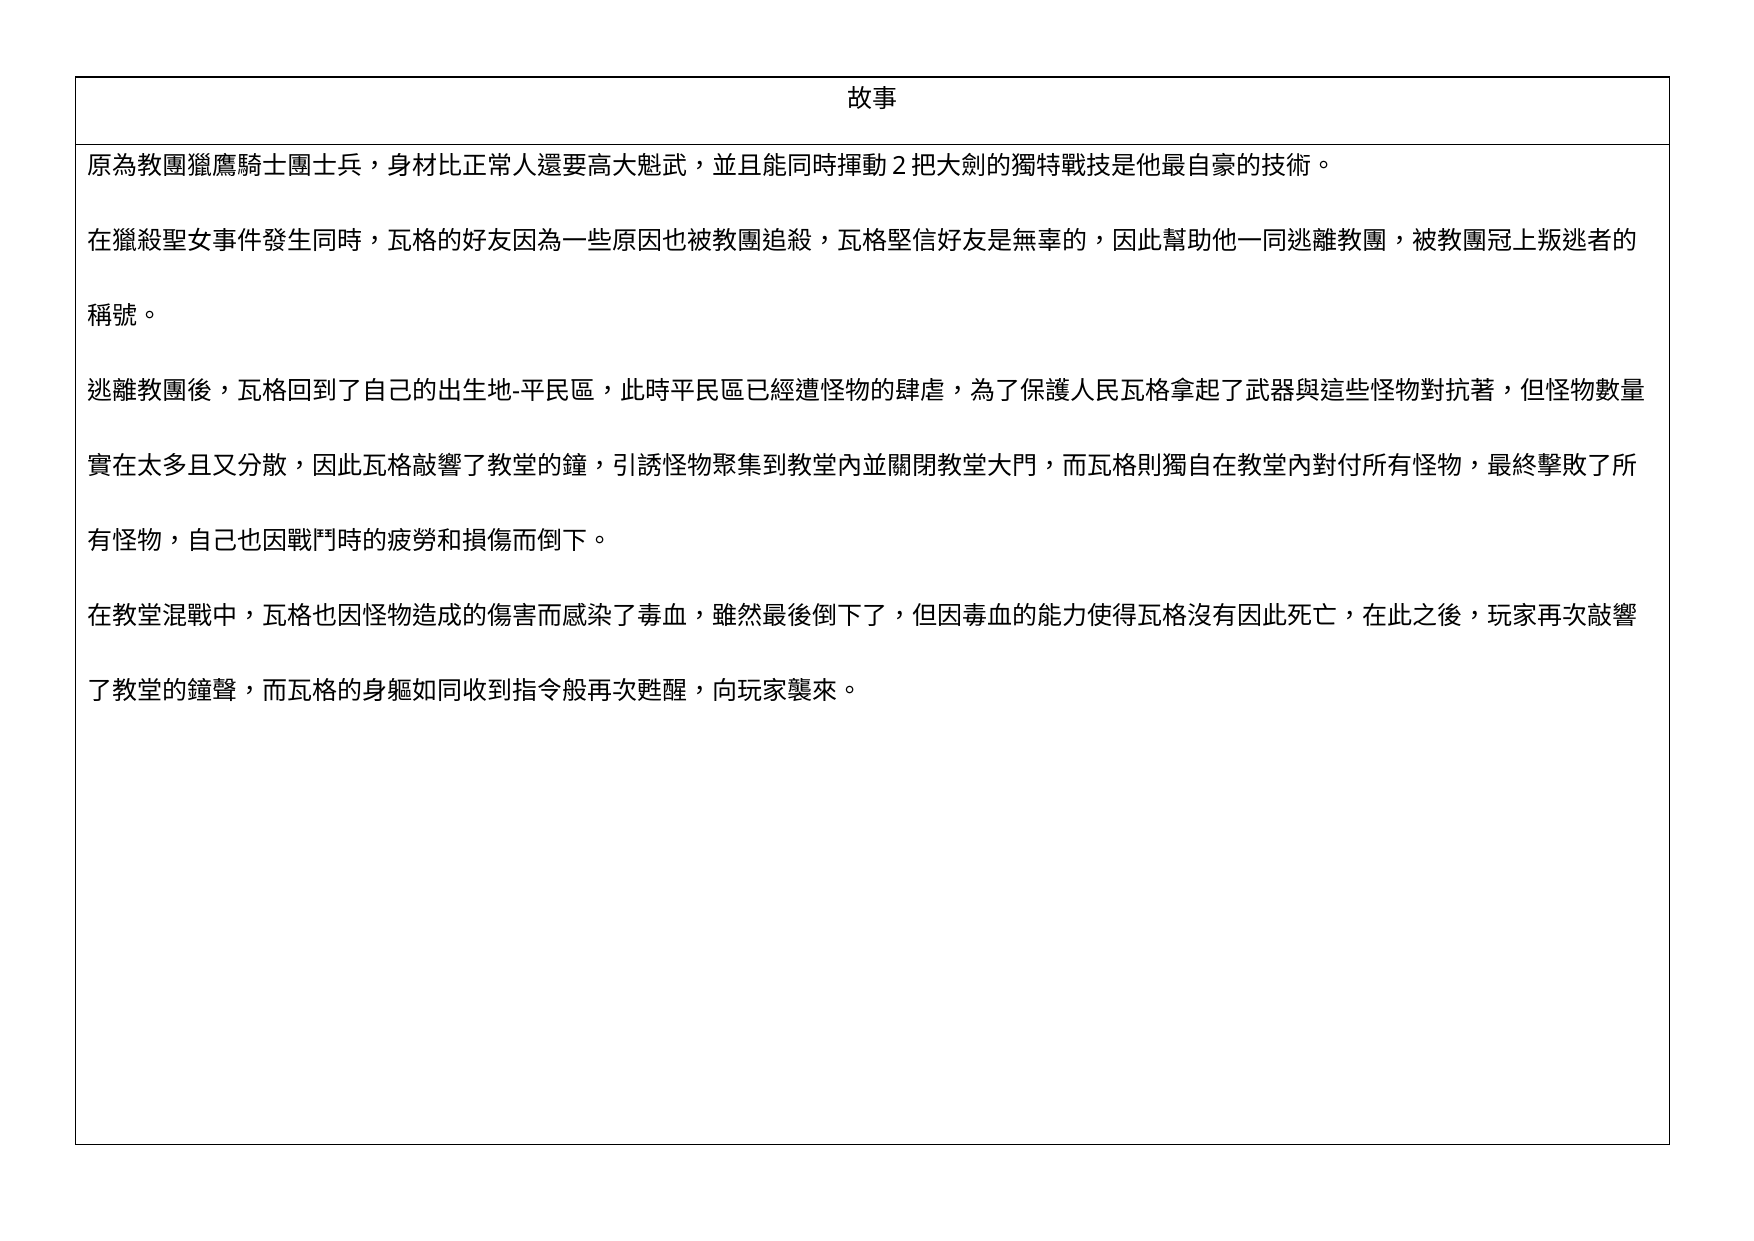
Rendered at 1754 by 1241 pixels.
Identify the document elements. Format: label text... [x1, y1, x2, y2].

table_cell 原為教團獵鷹騎士團士兵，身材比正常人還要高大魁武，並且能同時揮動2把大劍的獨特戰技是他最自豪的技術。 在獵殺聖女事件發生同時，瓦格的好友因為一些原因也被教團追殺，瓦格堅信好友是無辜的，因此幫助他一同逃離教團，被教團冠上叛逃者的稱號。 逃離教團後，瓦格回到了自己的出生地-平民區，此時平民區已經遭怪物的肆虐，為了保護人民瓦格拿起了武器與這些怪物對抗著，但怪物數量實在太多且又分散，因此瓦格敲響了教堂的鐘，引誘怪物聚集到教堂內並關閉教堂大門，而瓦格則獨自在教堂內對付所有怪物，最終擊敗了所有怪物，自己也因戰鬥時的疲勞和損傷而倒下。 在教堂混戰中，瓦格也因怪物造成的傷害而感染了毒血，雖然最後倒下了，但因毒血的能力使得瓦格沒有因此死亡，在此之後，玩家再次敲響了教堂的鐘聲，而瓦格的身軀如同收到指令般再次甦醒，向玩家襲來。 [76, 145, 1669, 1144]
table_cell 故事 [76, 78, 1669, 143]
